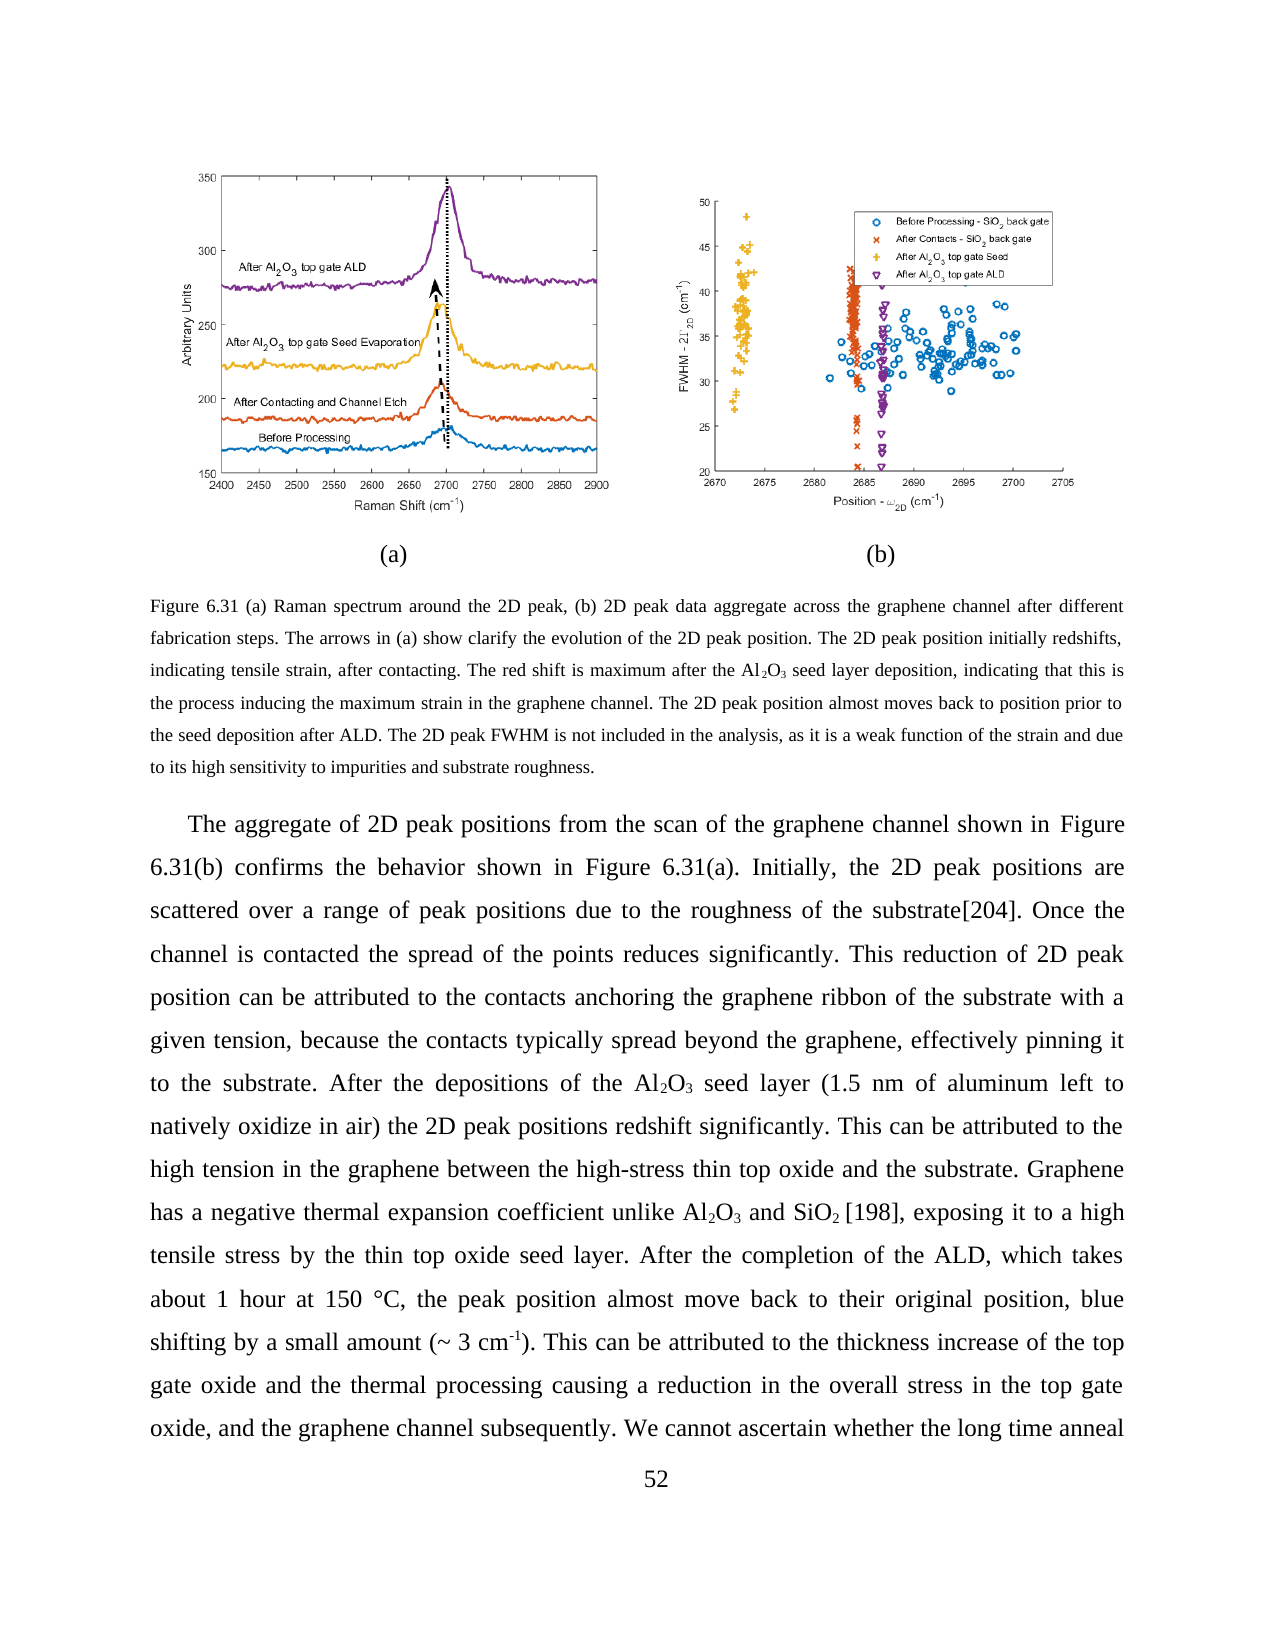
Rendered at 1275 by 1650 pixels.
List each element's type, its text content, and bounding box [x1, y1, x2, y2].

table_header (a) [150, 150, 637, 595]
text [150, 809, 1125, 1442]
table_header (b) [637, 150, 1124, 595]
picture [656, 176, 1105, 513]
picture [174, 150, 613, 513]
